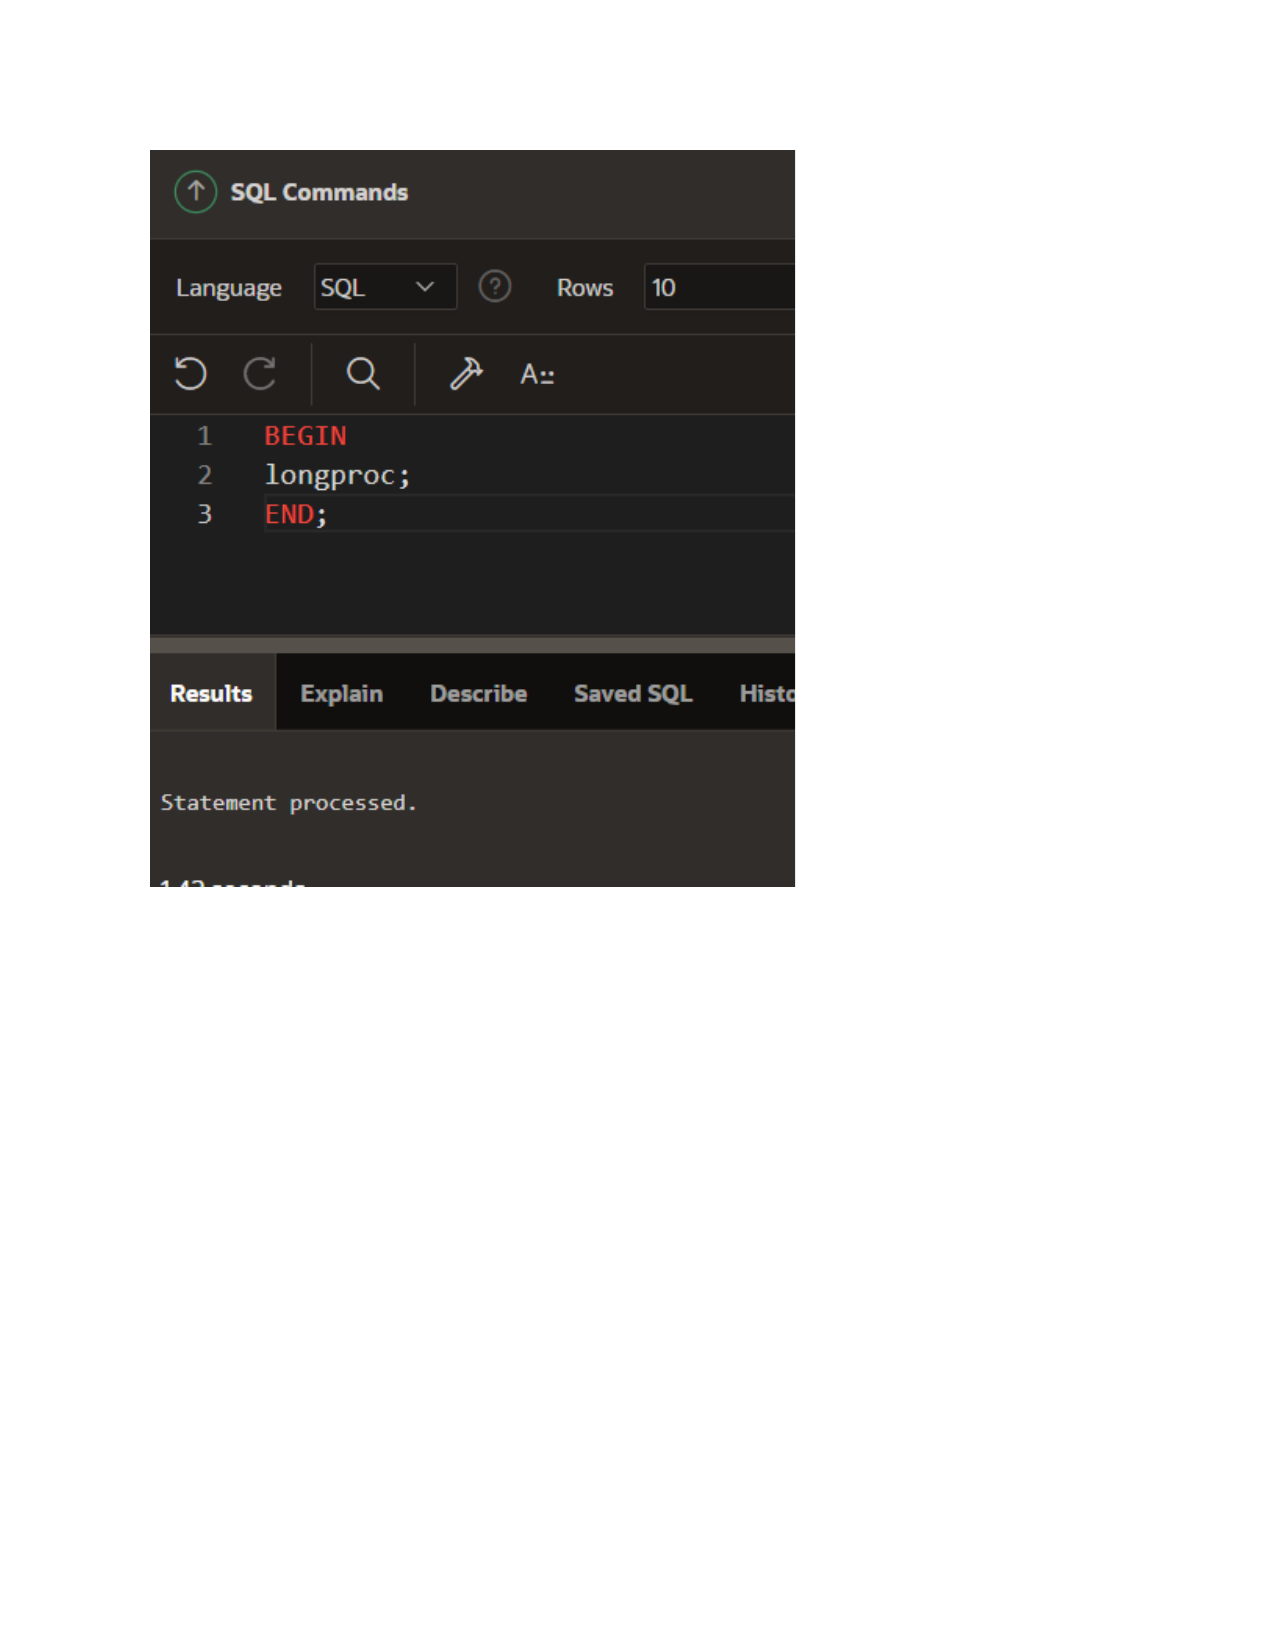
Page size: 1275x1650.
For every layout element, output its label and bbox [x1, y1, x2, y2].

picture [150, 150, 796, 887]
